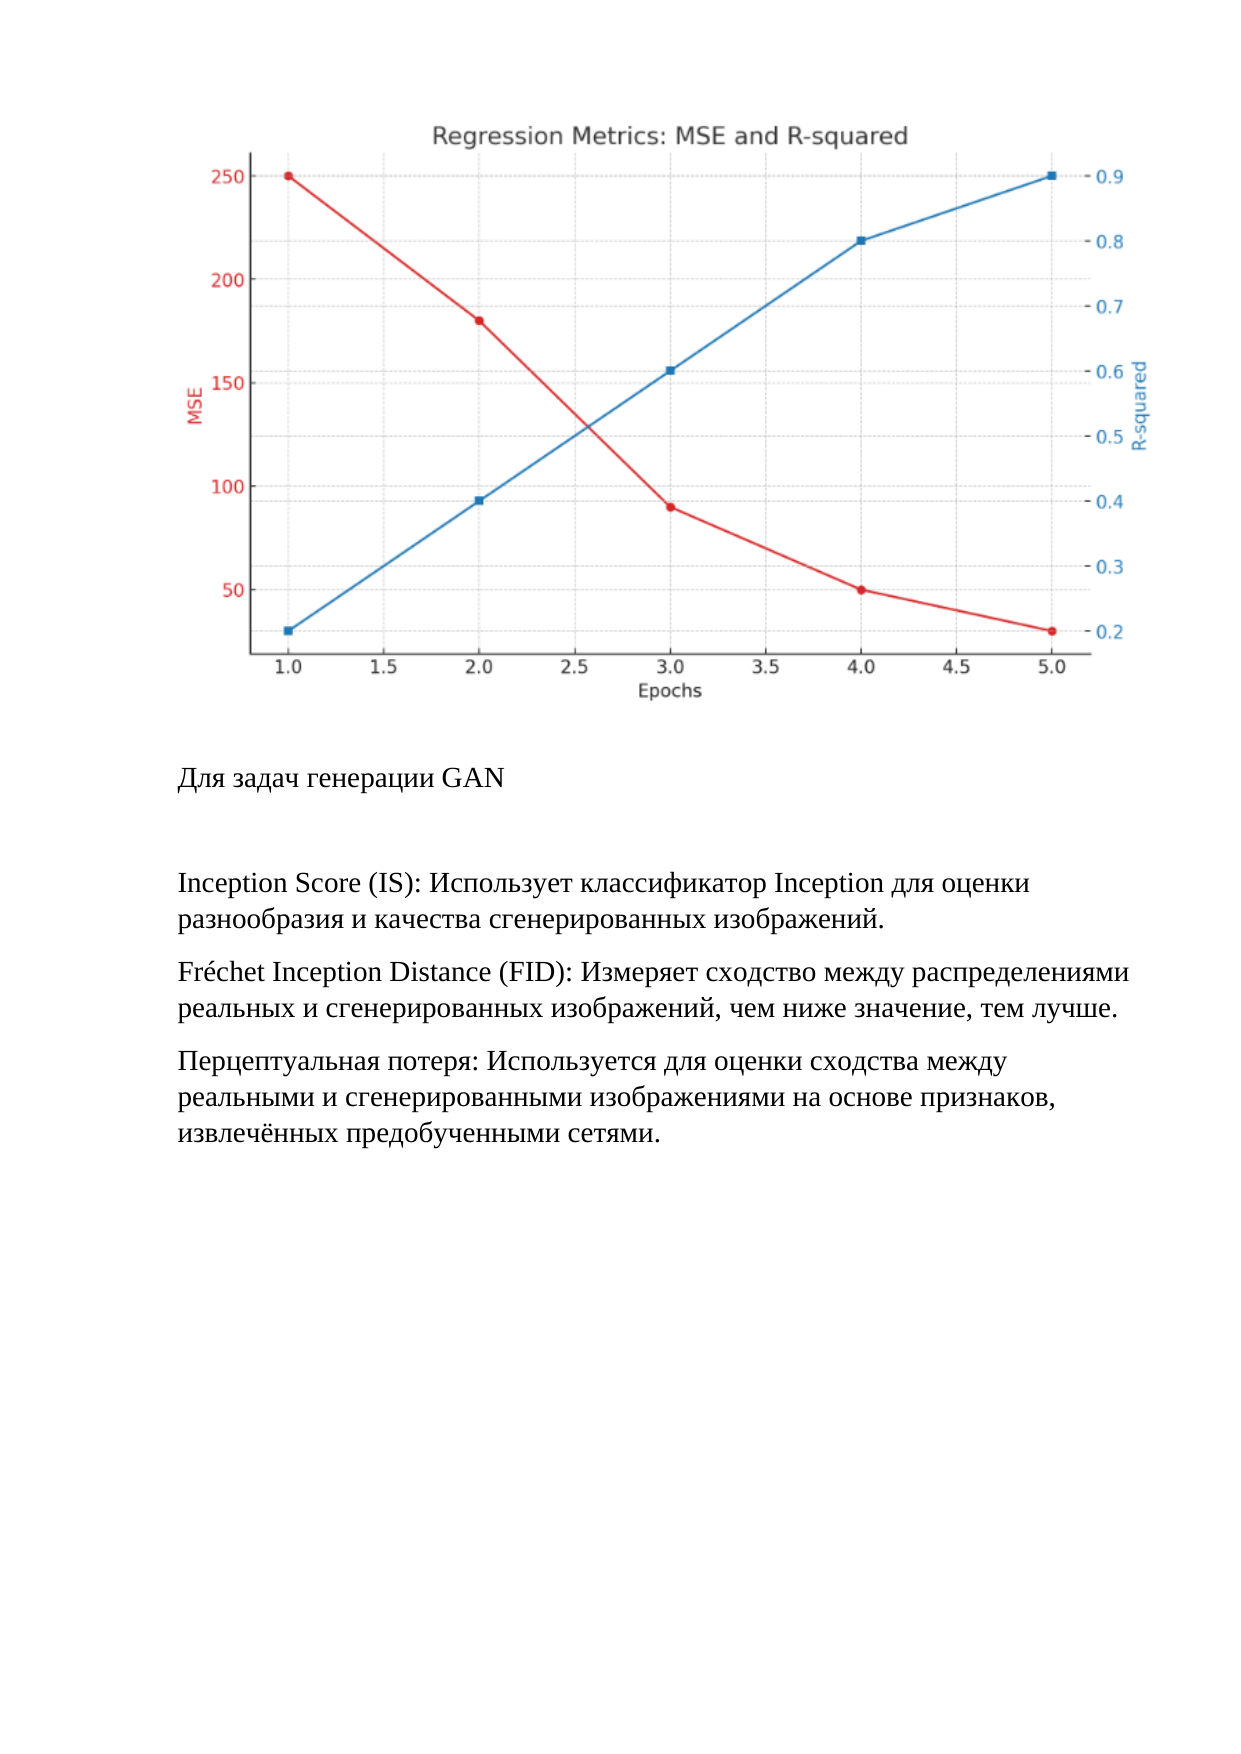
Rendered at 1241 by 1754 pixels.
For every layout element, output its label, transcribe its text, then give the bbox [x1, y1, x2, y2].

picture [177, 118, 1152, 705]
text Fréchet Inception Distance (FID): Измеряет сходство между распределениями реальных и сгенерированных изображений, чем ниже значение, тем лучше. [177, 954, 1152, 1024]
text Перцептуальная потеря: Используется для оценки сходства между реальными и сгенерированными изображениями на основе признаков, извлечённых предобученными сетями. [177, 1043, 1152, 1149]
text Inception Score (IS): Использует классификатор Inception для оценки разнообразия и качества сгенерированных изображений. [177, 865, 1152, 935]
text Для задач генерации GAN [177, 724, 1152, 793]
